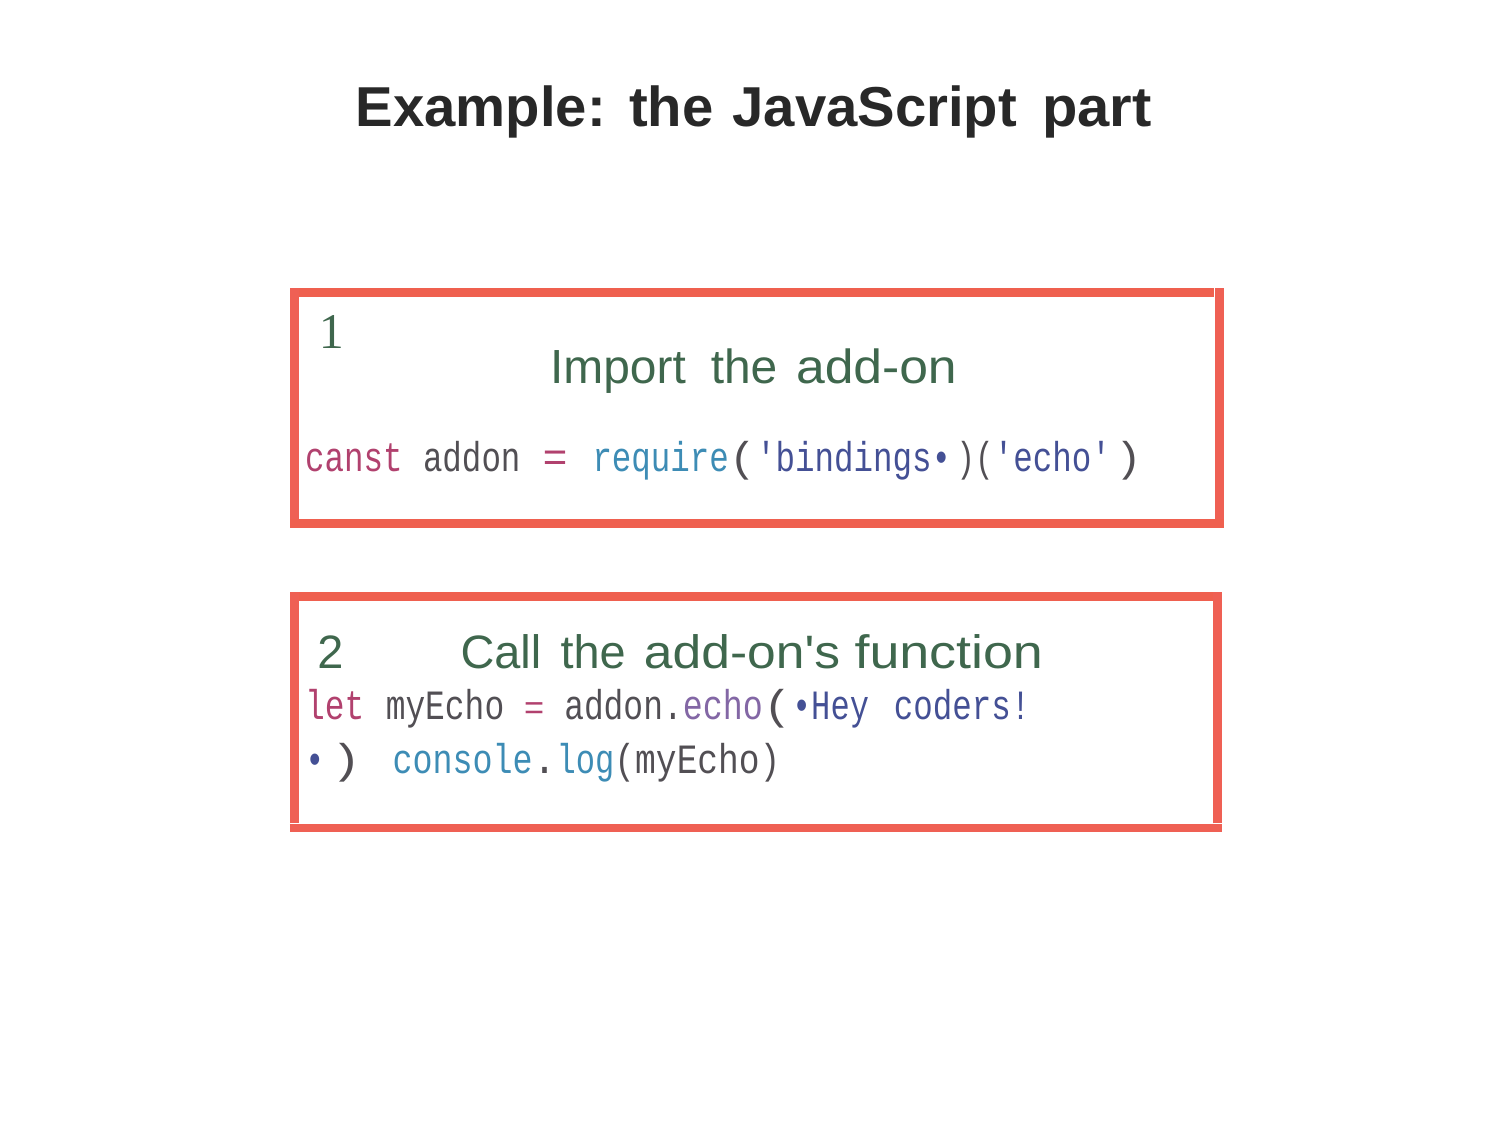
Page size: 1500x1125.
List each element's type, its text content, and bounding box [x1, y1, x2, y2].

text 2 Call the add-on's function let myEcho = addon.echo(•Hey coders!•) console.log(myEcho) [305, 624, 1075, 786]
text 1 Import the add-on [318, 306, 1287, 393]
text canst addon = require('bindings•)('echo') [305, 437, 1287, 484]
